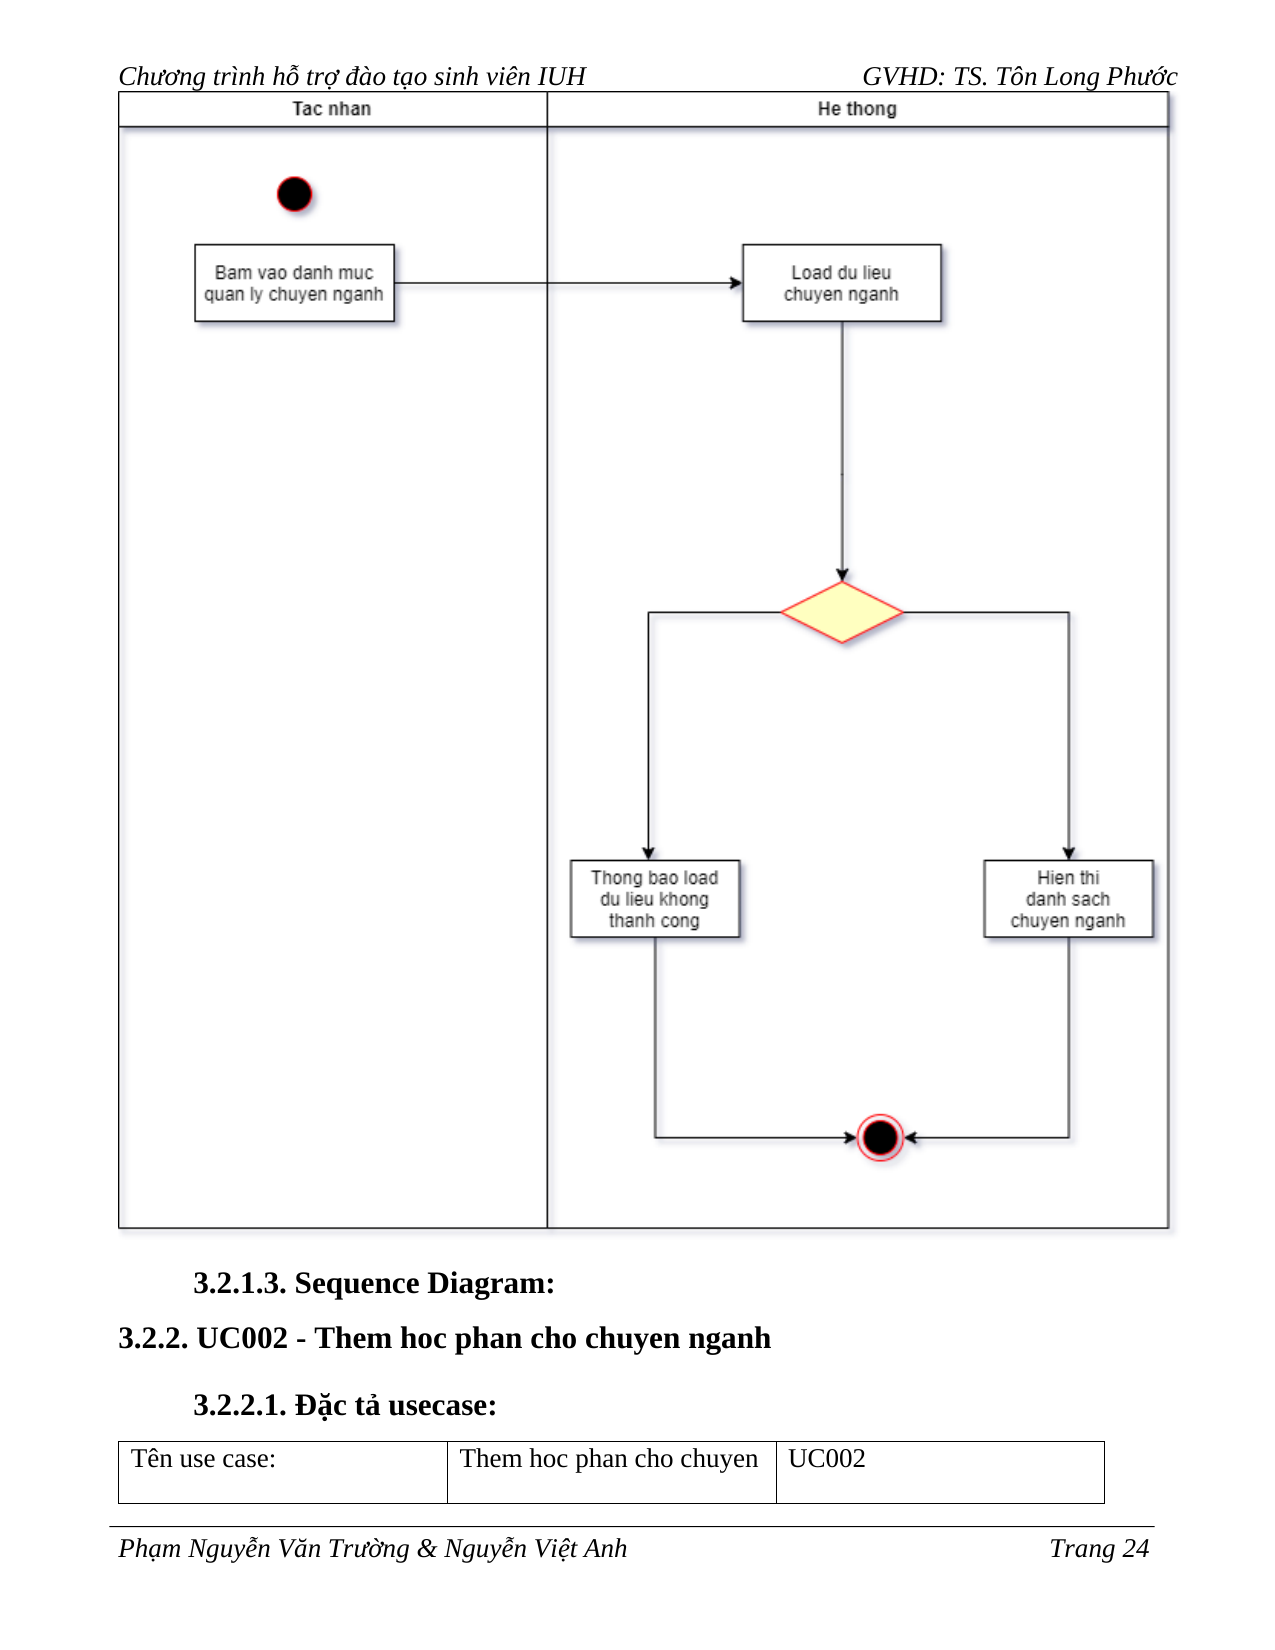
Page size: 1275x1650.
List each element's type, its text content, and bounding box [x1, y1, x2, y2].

table_header UC002 [777, 1442, 1104, 1503]
table_header Tên use case: [119, 1442, 447, 1503]
text 3.2.1.3. Sequence Diagram: [118, 1264, 1186, 1300]
text 3.2.2.1. Đặc tả usecase: [118, 1386, 1186, 1422]
subtitle 3.2.2. UC002 - Them hoc phan cho chuyen nganh [118, 1319, 1186, 1355]
picture [118, 91, 1187, 1246]
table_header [448, 1442, 776, 1503]
